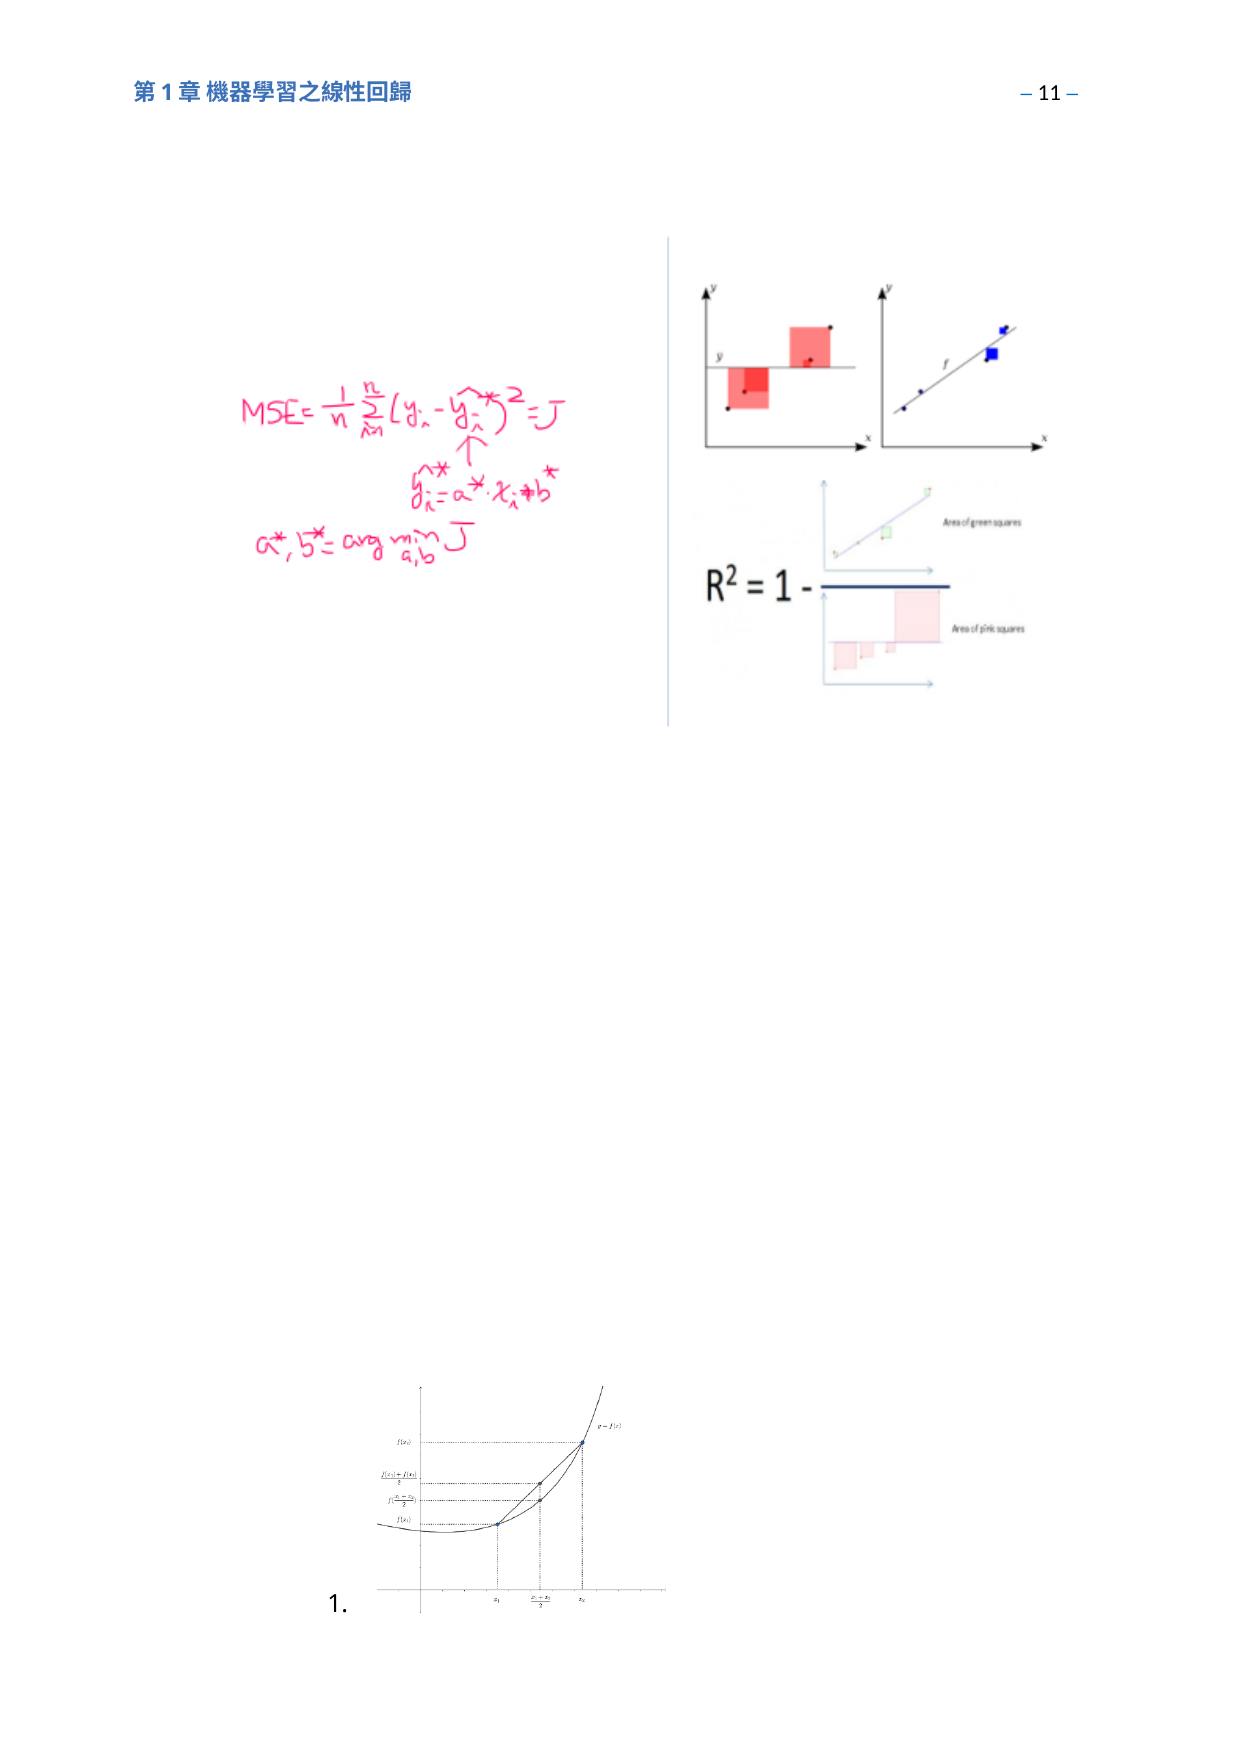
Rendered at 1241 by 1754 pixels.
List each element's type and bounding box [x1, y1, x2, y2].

picture [377, 1386, 666, 1613]
